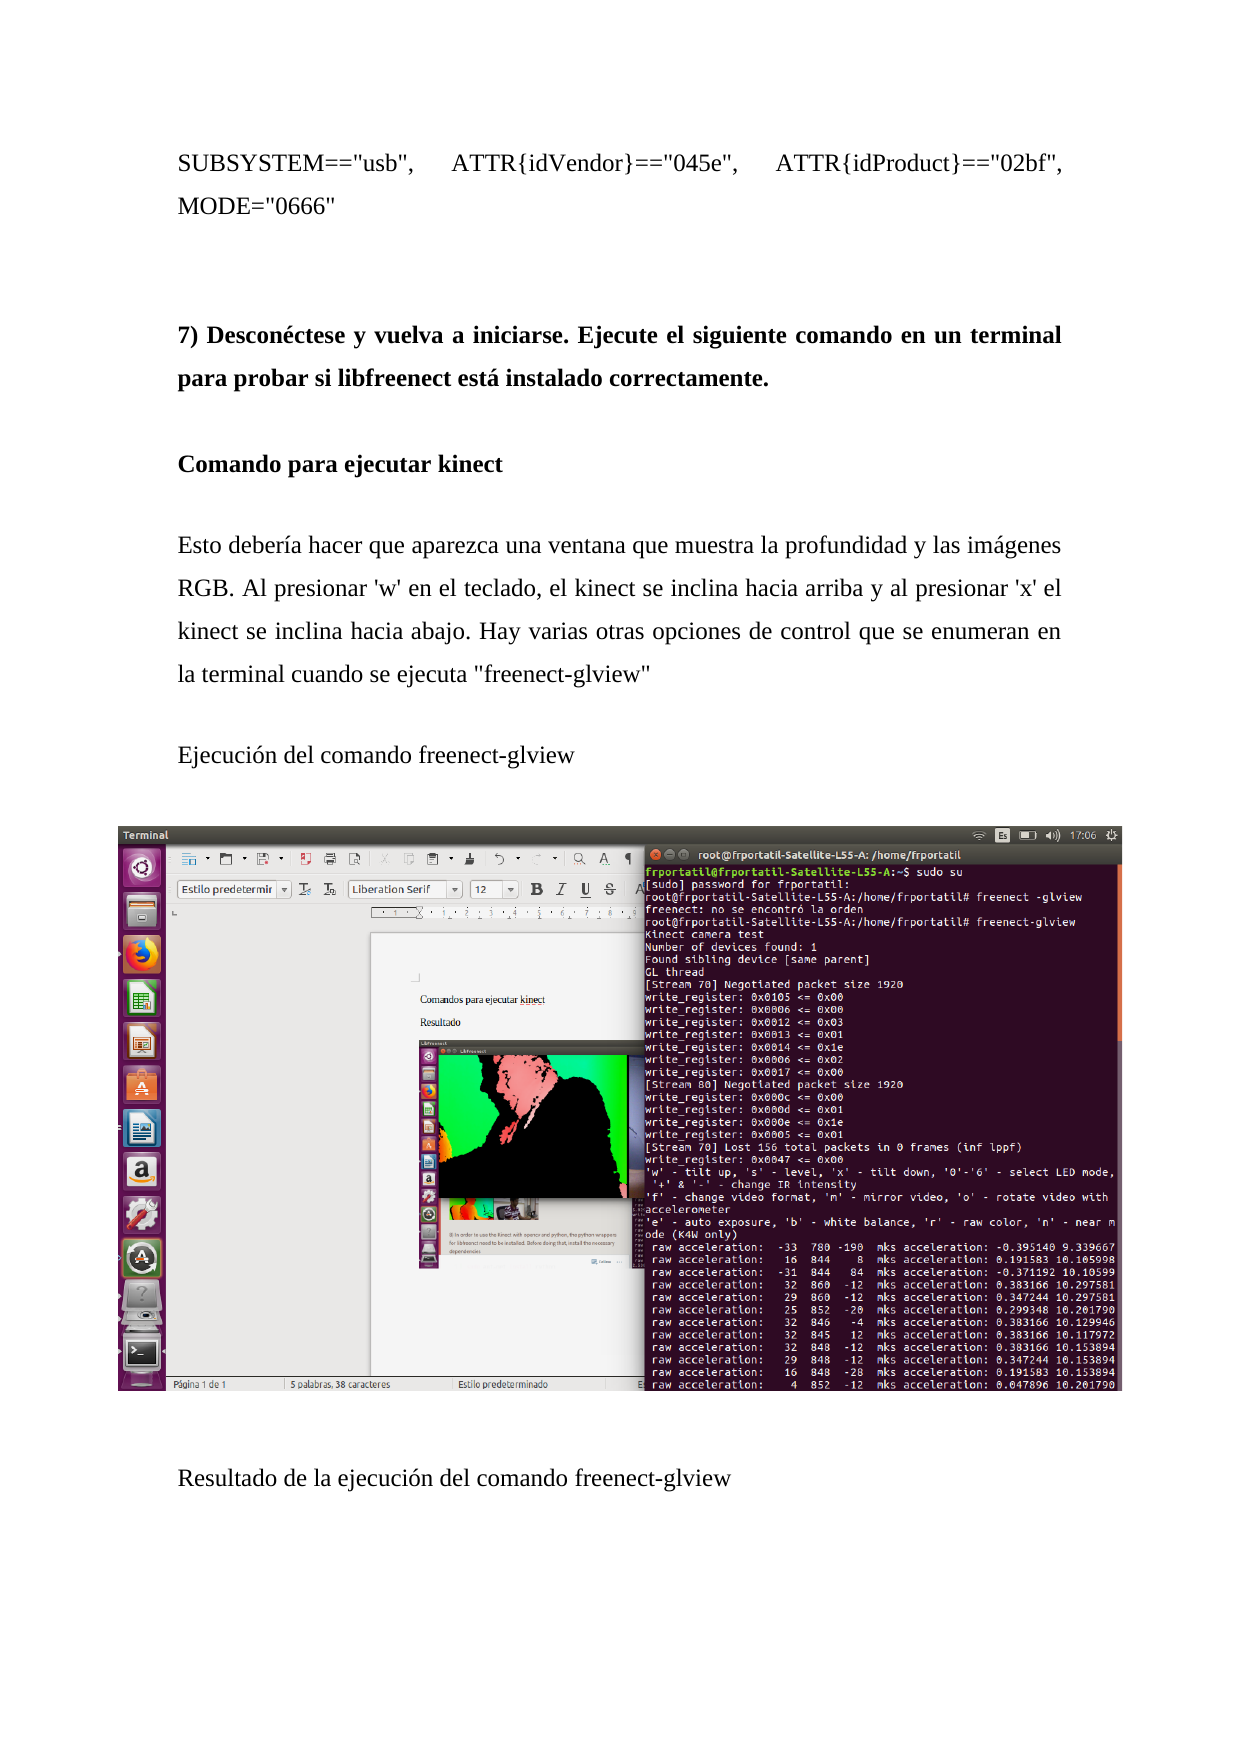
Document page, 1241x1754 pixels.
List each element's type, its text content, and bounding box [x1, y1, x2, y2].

text Esto debería hacer que aparezca una ventana que muestra la profundidad y las imágenes RGB. Al presionar 'w' en el teclado, el kinect se inclina hacia arriba y al presionar 'x' el kinect se inclina hacia abajo. Hay varias otras opciones de control que se enumeran en la terminal cuando se ejecuta "freenect-glview" [177, 530, 1063, 688]
text 7) Desconéctese y vuelva a iniciarse. Ejecute el siguiente comando en un terminal para probar si libfreenect está instalado correctamente. [177, 320, 1063, 392]
picture [118, 826, 1123, 1391]
text Comando para ejecutar kinect [177, 449, 1063, 478]
text Resultado de la ejecución del comando freenect-glview [177, 1463, 1063, 1492]
text SUBSYSTEM=="usb", ATTR{idVendor}=="045e", ATTR{idProduct}=="02bf", MODE="0666" [177, 148, 1063, 219]
text Ejecución del comando freenect-glview [177, 740, 1063, 769]
